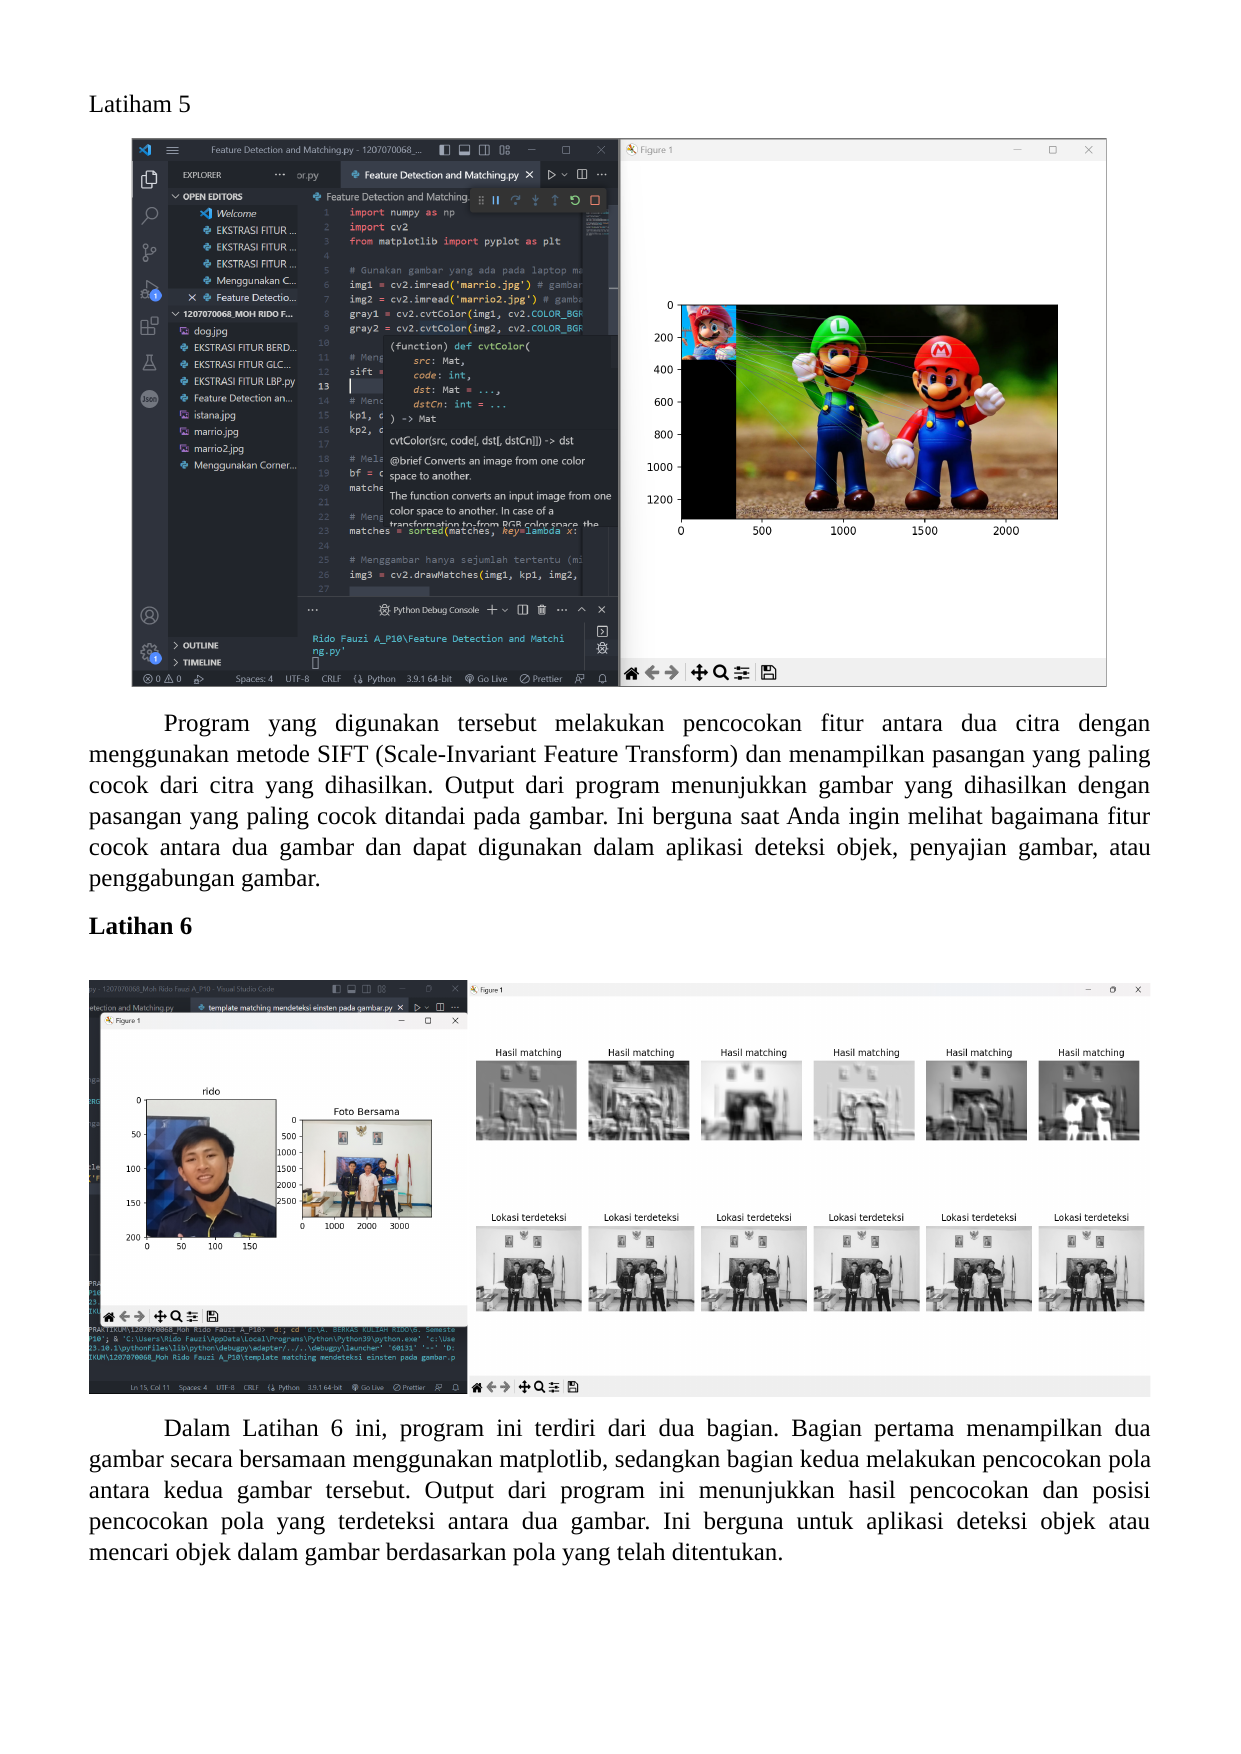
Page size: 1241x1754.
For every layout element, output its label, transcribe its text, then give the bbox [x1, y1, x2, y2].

picture [469, 983, 1151, 1397]
text Latiham 5 [89, 89, 1152, 117]
text Latihan 6 [89, 911, 1152, 939]
picture [131, 138, 1107, 687]
picture [89, 980, 468, 1394]
